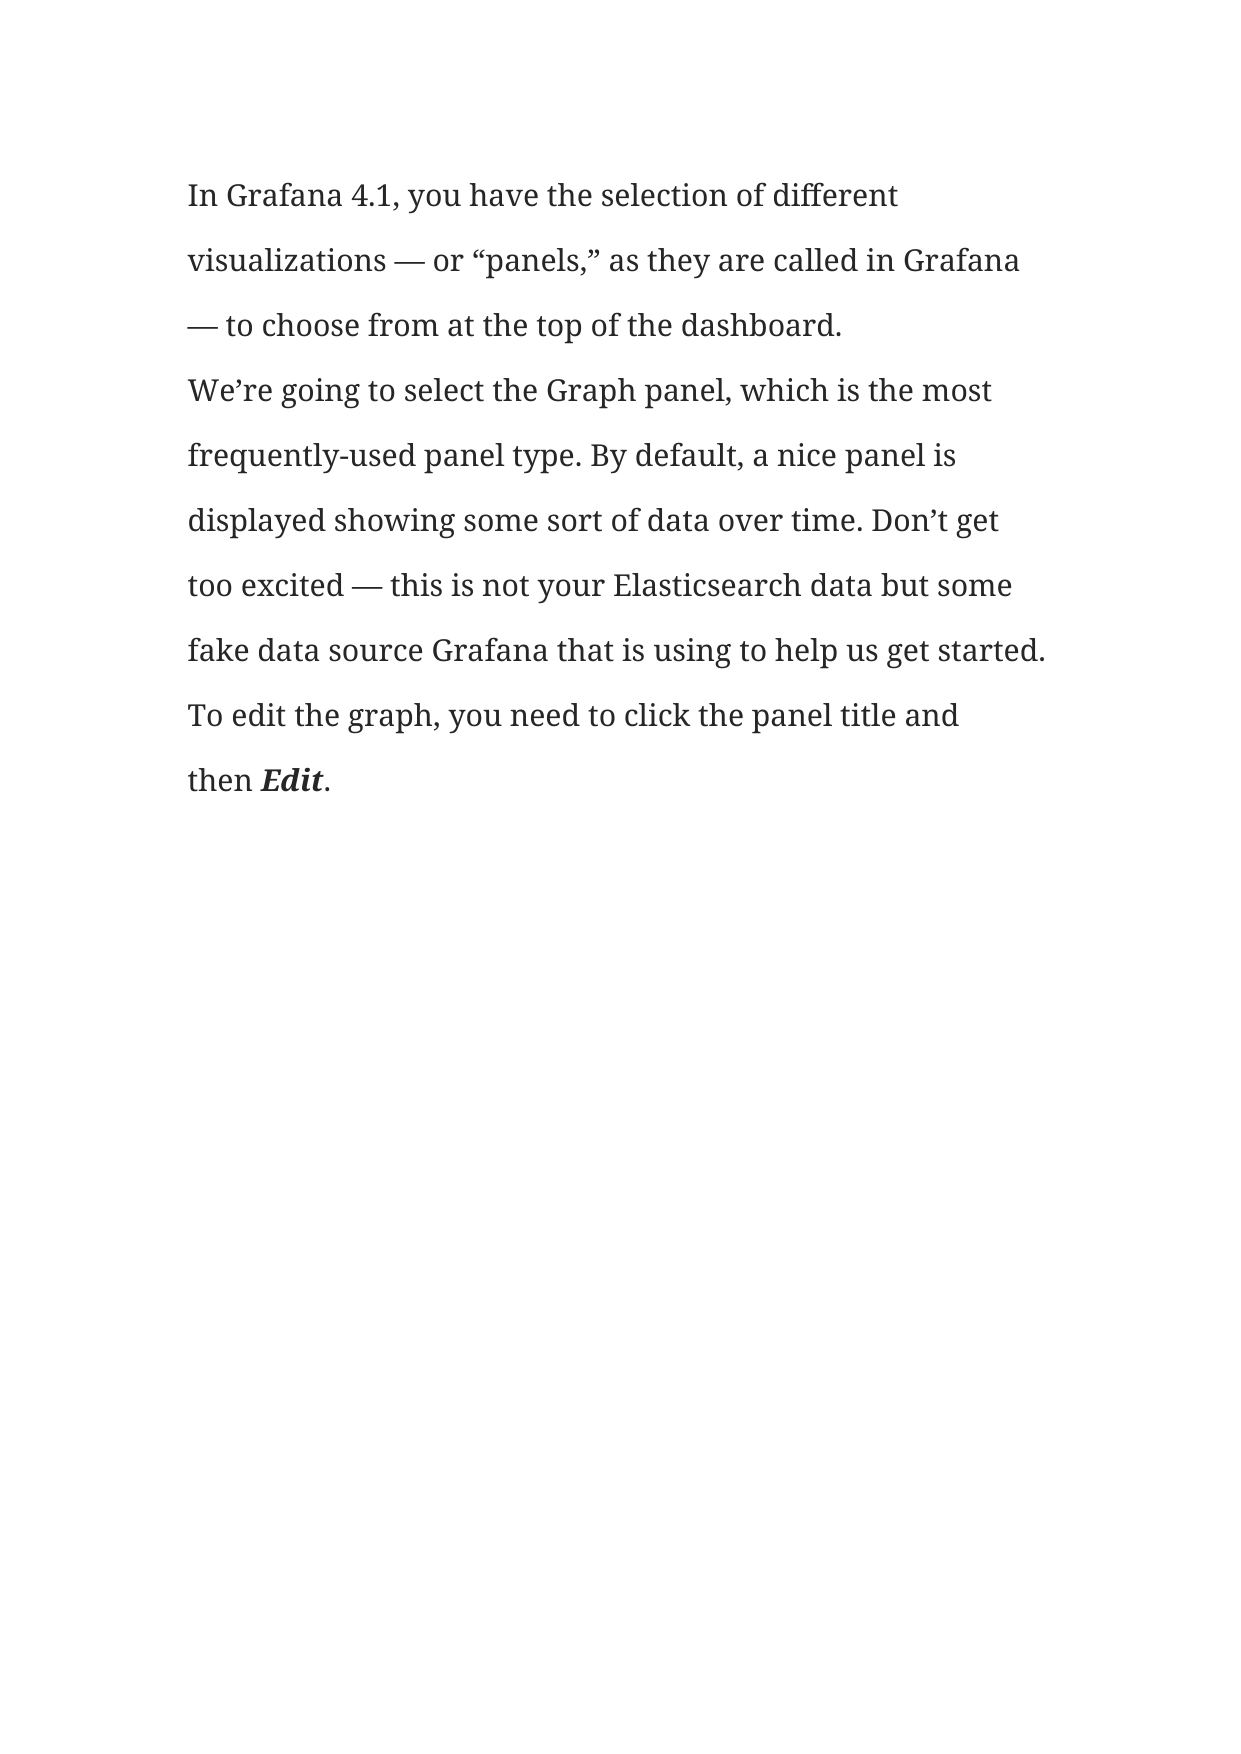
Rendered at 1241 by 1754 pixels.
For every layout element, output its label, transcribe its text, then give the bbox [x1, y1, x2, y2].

text To edit the graph, you need to click the panel title and then Edit. [187, 682, 1053, 812]
text In Grafana 4.1, you have the selection of different visualizations — or “panels,” as they are called in Grafana — to choose from at the top of the dashboard. [187, 162, 1053, 357]
text We’re going to select the Graph panel, which is the most frequently-used panel type. By default, a nice panel is displayed showing some sort of data over time. Don’t get too excited — this is not your Elasticsearch data but some fake data source Grafana that is using to help us get started. [187, 357, 1053, 682]
